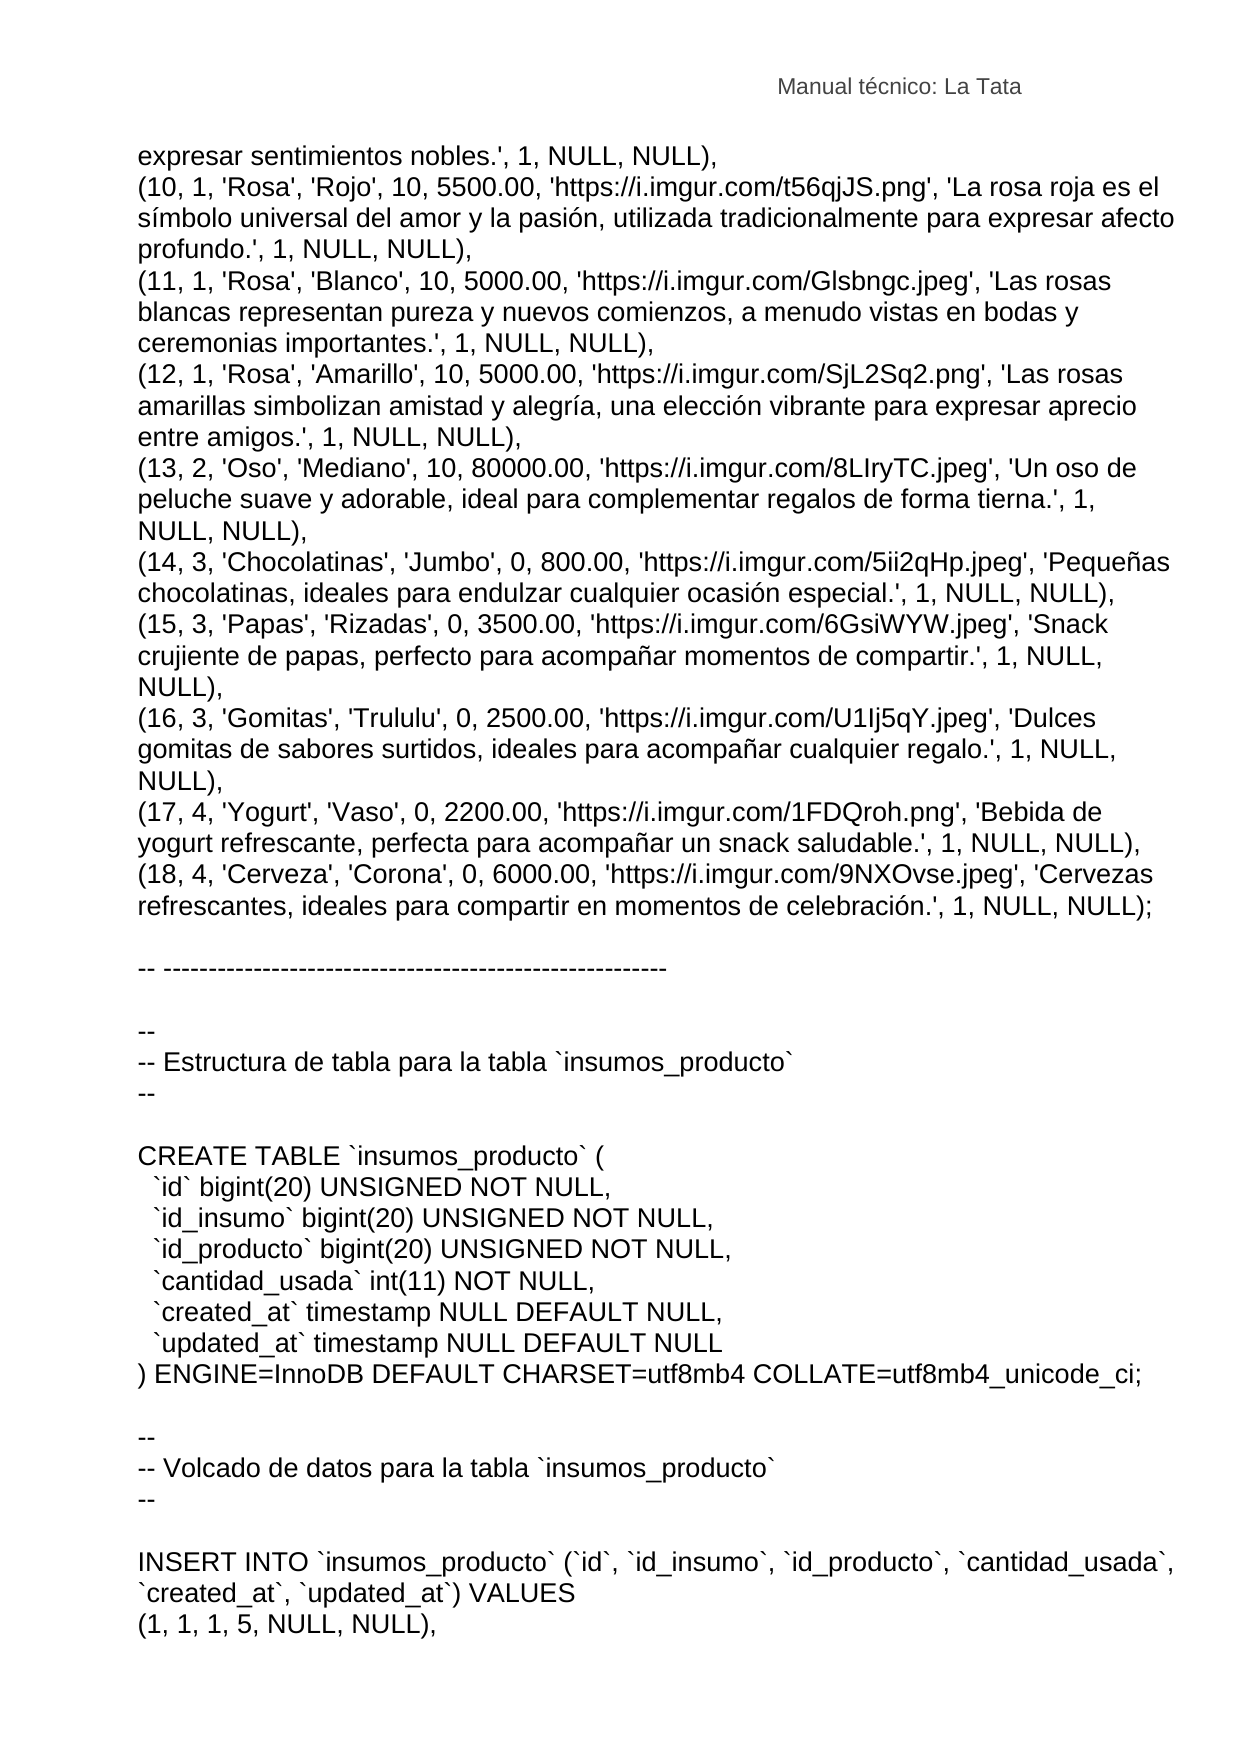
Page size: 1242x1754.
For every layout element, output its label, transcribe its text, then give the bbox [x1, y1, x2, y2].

text (1, 1, 1, 5, NULL, NULL), [137, 1608, 1179, 1639]
text (13, 2, 'Oso', 'Mediano', 10, 80000.00, 'https://i.imgur.com/8LIryTC.jpeg', 'Un oso de peluche suave y adorable, ideal para complementar regalos de forma tierna.', 1, NULL, NULL), [137, 452, 1179, 546]
text -- [137, 1077, 1179, 1108]
text -- [137, 1483, 1179, 1514]
text (17, 4, 'Yogurt', 'Vaso', 0, 2200.00, 'https://i.imgur.com/1FDQroh.png', 'Bebida de yogurt refrescante, perfecta para acompañar un snack saludable.', 1, NULL, NULL), [137, 796, 1179, 858]
text (18, 4, 'Cerveza', 'Corona', 0, 6000.00, 'https://i.imgur.com/9NXOvse.jpeg', 'Cervezas refrescantes, ideales para compartir en momentos de celebración.', 1, NULL, NULL); [137, 858, 1179, 921]
text `created_at` timestamp NULL DEFAULT NULL, [137, 1296, 1179, 1327]
text `id` bigint(20) UNSIGNED NOT NULL, [137, 1171, 1179, 1202]
text `id_producto` bigint(20) UNSIGNED NOT NULL, [137, 1233, 1179, 1264]
text `updated_at` timestamp NULL DEFAULT NULL [137, 1327, 1179, 1358]
text -- [137, 1421, 1179, 1452]
text -- Estructura de tabla para la tabla `insumos_producto` [137, 1046, 1179, 1077]
text ) ENGINE=InnoDB DEFAULT CHARSET=utf8mb4 COLLATE=utf8mb4_unicode_ci; [137, 1358, 1179, 1389]
text INSERT INTO `insumos_producto` (`id`, `id_insumo`, `id_producto`, `cantidad_usada`, `created_at`, `updated_at`) VALUES [137, 1546, 1179, 1608]
text -- -------------------------------------------------------- [137, 952, 1179, 983]
text (14, 3, 'Chocolatinas', 'Jumbo', 0, 800.00, 'https://i.imgur.com/5ii2qHp.jpeg', 'Pequeñas chocolatinas, ideales para endulzar cualquier ocasión especial.', 1, NULL, NULL), [137, 546, 1179, 608]
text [137, 139, 1179, 171]
text -- [137, 1014, 1179, 1046]
text -- Volcado de datos para la tabla `insumos_producto` [137, 1452, 1179, 1483]
text CREATE TABLE `insumos_producto` ( [137, 1139, 1179, 1171]
text (16, 3, 'Gomitas', 'Trululu', 0, 2500.00, 'https://i.imgur.com/U1Ij5qY.jpeg', 'Dulces gomitas de sabores surtidos, ideales para acompañar cualquier regalo.', 1, NULL, NULL), [137, 702, 1179, 796]
text (12, 1, 'Rosa', 'Amarillo', 10, 5000.00, 'https://i.imgur.com/SjL2Sq2.png', 'Las rosas amarillas simbolizan amistad y alegría, una elección vibrante para expresar aprecio entre amigos.', 1, NULL, NULL), [137, 358, 1179, 452]
text (15, 3, 'Papas', 'Rizadas', 0, 3500.00, 'https://i.imgur.com/6GsiWYW.jpeg', 'Snack crujiente de papas, perfecto para acompañar momentos de compartir.', 1, NULL, NULL), [137, 608, 1179, 702]
text (11, 1, 'Rosa', 'Blanco', 10, 5000.00, 'https://i.imgur.com/Glsbngc.jpeg', 'Las rosas blancas representan pureza y nuevos comienzos, a menudo vistas en bodas y ceremonias importantes.', 1, NULL, NULL), [137, 264, 1179, 358]
text (10, 1, 'Rosa', 'Rojo', 10, 5500.00, 'https://i.imgur.com/t56qjJS.png', 'La rosa roja es el símbolo universal del amor y la pasión, utilizada tradicionalmente para expresar afecto profundo.', 1, NULL, NULL), [137, 171, 1179, 264]
text `id_insumo` bigint(20) UNSIGNED NOT NULL, [137, 1202, 1179, 1233]
text `cantidad_usada` int(11) NOT NULL, [137, 1264, 1179, 1296]
